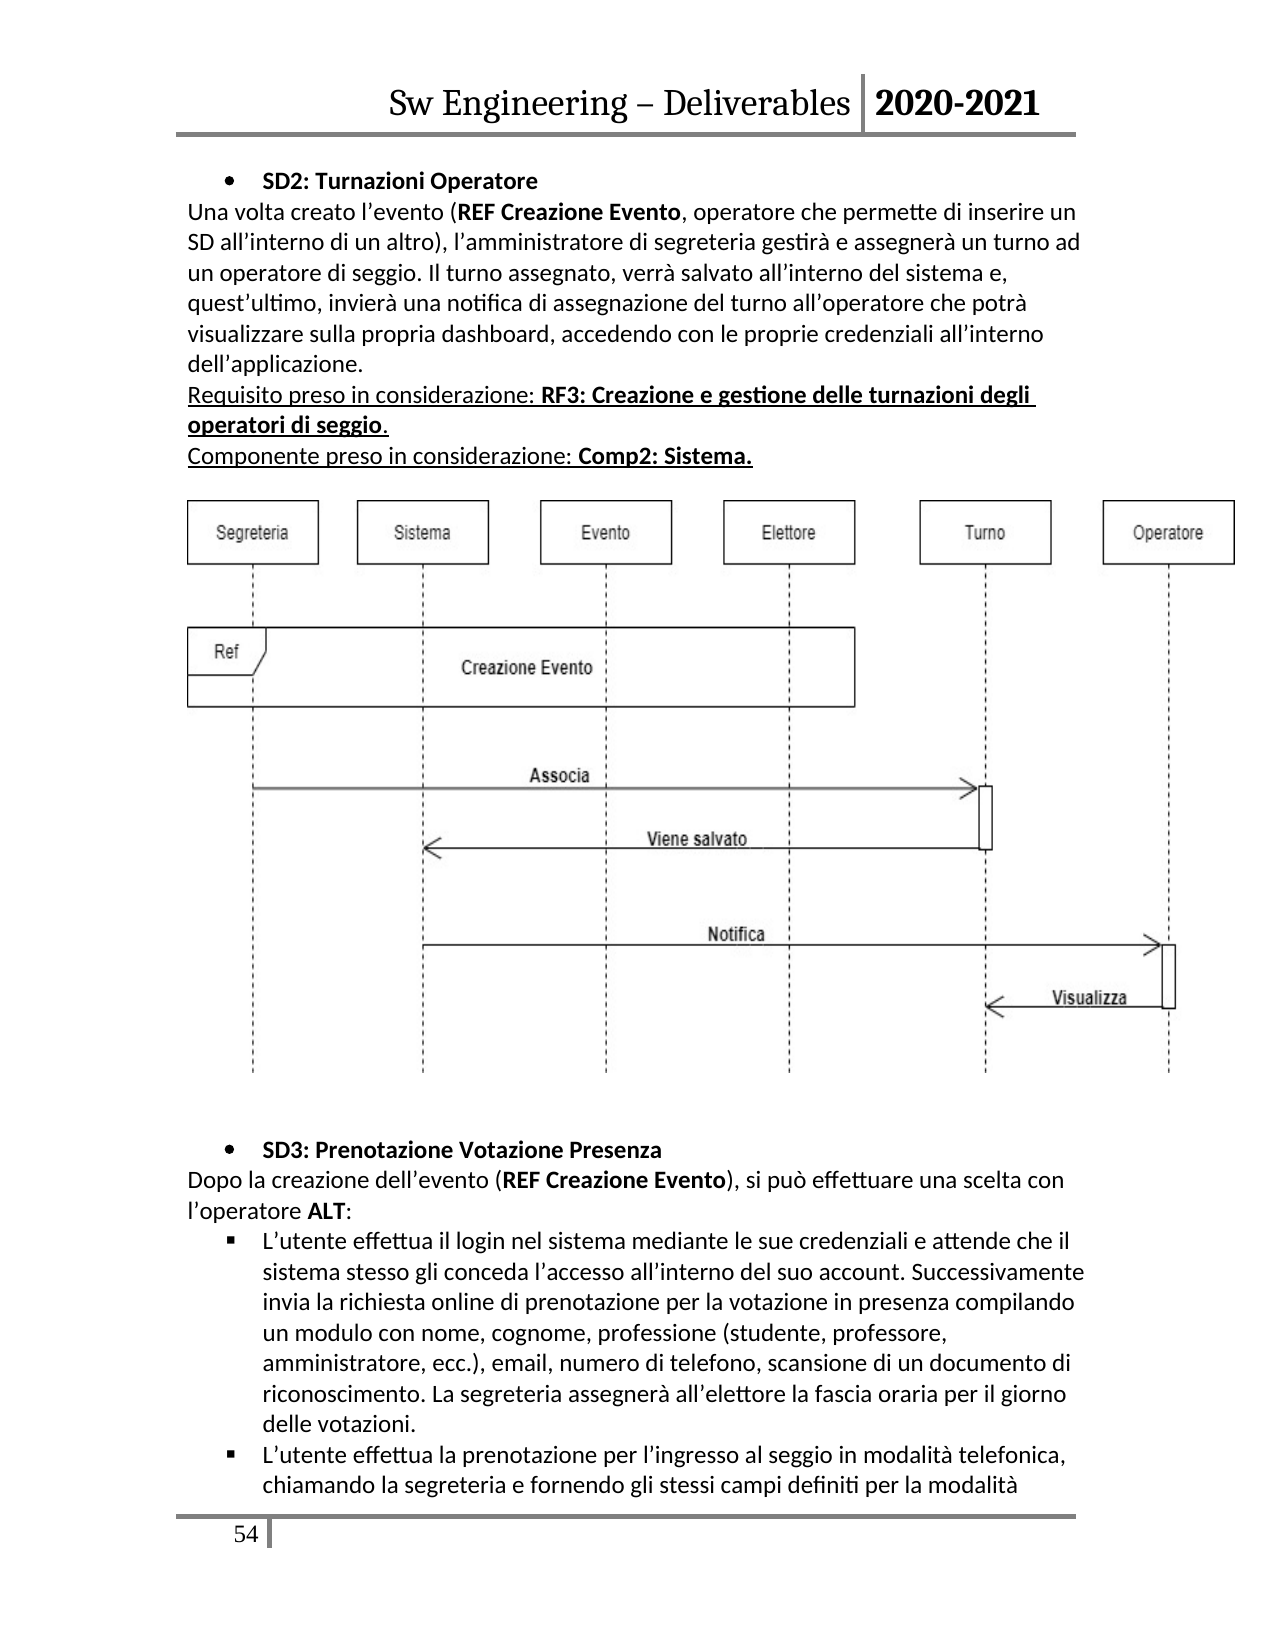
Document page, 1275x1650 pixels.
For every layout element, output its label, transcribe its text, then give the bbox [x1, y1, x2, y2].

picture [187, 500, 1235, 1073]
list L’utente effettua il login nel sistema mediante le sue credenziali e attende che il sistema stesso gli conceda l’accesso all’interno del suo account. Successivamente invia la richiesta online di prenotazione per la votazione in presenza compilando un modulo con nome, cognome, professione (studente, professore, amministratore, ecc.), email, numero di telefono, scansione di un documento di riconoscimento. La segreteria assegnerà all’elettore la fascia oraria per il giorno delle votazioni. [225, 1225, 1087, 1439]
text Una volta creato l’evento (REF Creazione Evento, operatore che permette di inserire un SD all’interno di un altro), l’amministratore di segreteria gestirà e assegnerà un turno ad un operatore di seggio. Il turno assegnato, verrà salvato all’interno del sistema e, quest’ultimo, invierà una notifica di assegnazione del turno all’operatore che potrà visualizzare sulla propria dashboard, accedendo con le proprie credenziali all’interno dell’applicazione. [187, 196, 1087, 379]
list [225, 1439, 1087, 1500]
text Requisito preso in considerazione: RF3: Creazione e gestione delle turnazioni degli operatori di seggio. [187, 379, 1087, 440]
text Componente preso in considerazione: Comp2: Sistema. [187, 440, 1087, 471]
list SD2: Turnazioni Operatore [225, 165, 1087, 196]
list SD3: Prenotazione Votazione Presenza [225, 1134, 1087, 1164]
text Dopo la creazione dell’evento (REF Creazione Evento), si può effettuare una scelta con l’operatore ALT: [187, 1164, 1087, 1225]
